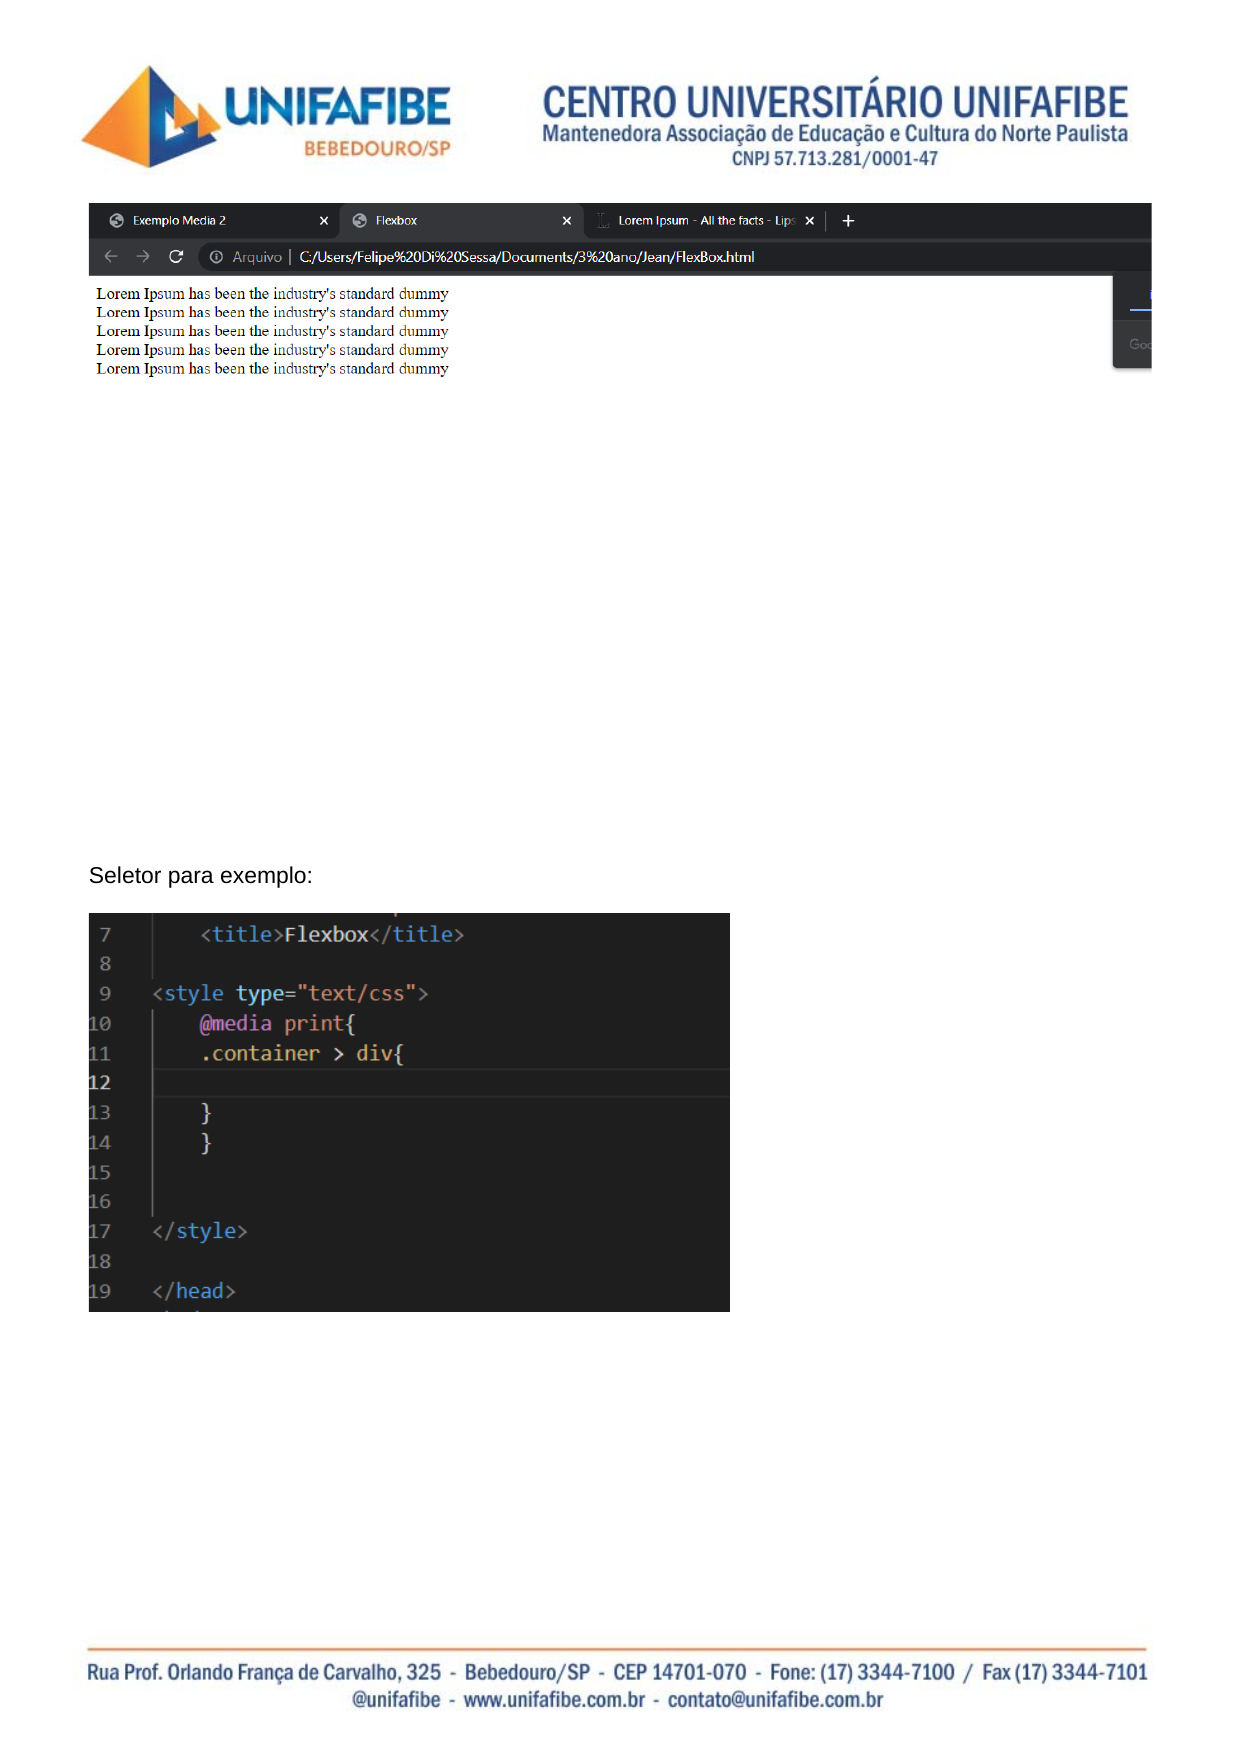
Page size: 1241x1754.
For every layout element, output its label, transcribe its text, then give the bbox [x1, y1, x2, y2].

picture [88, 203, 1152, 838]
picture [50, 1607, 1165, 1733]
text Seletor para exemplo: [89, 862, 1152, 888]
picture [88, 913, 730, 1312]
picture [63, 55, 1147, 183]
